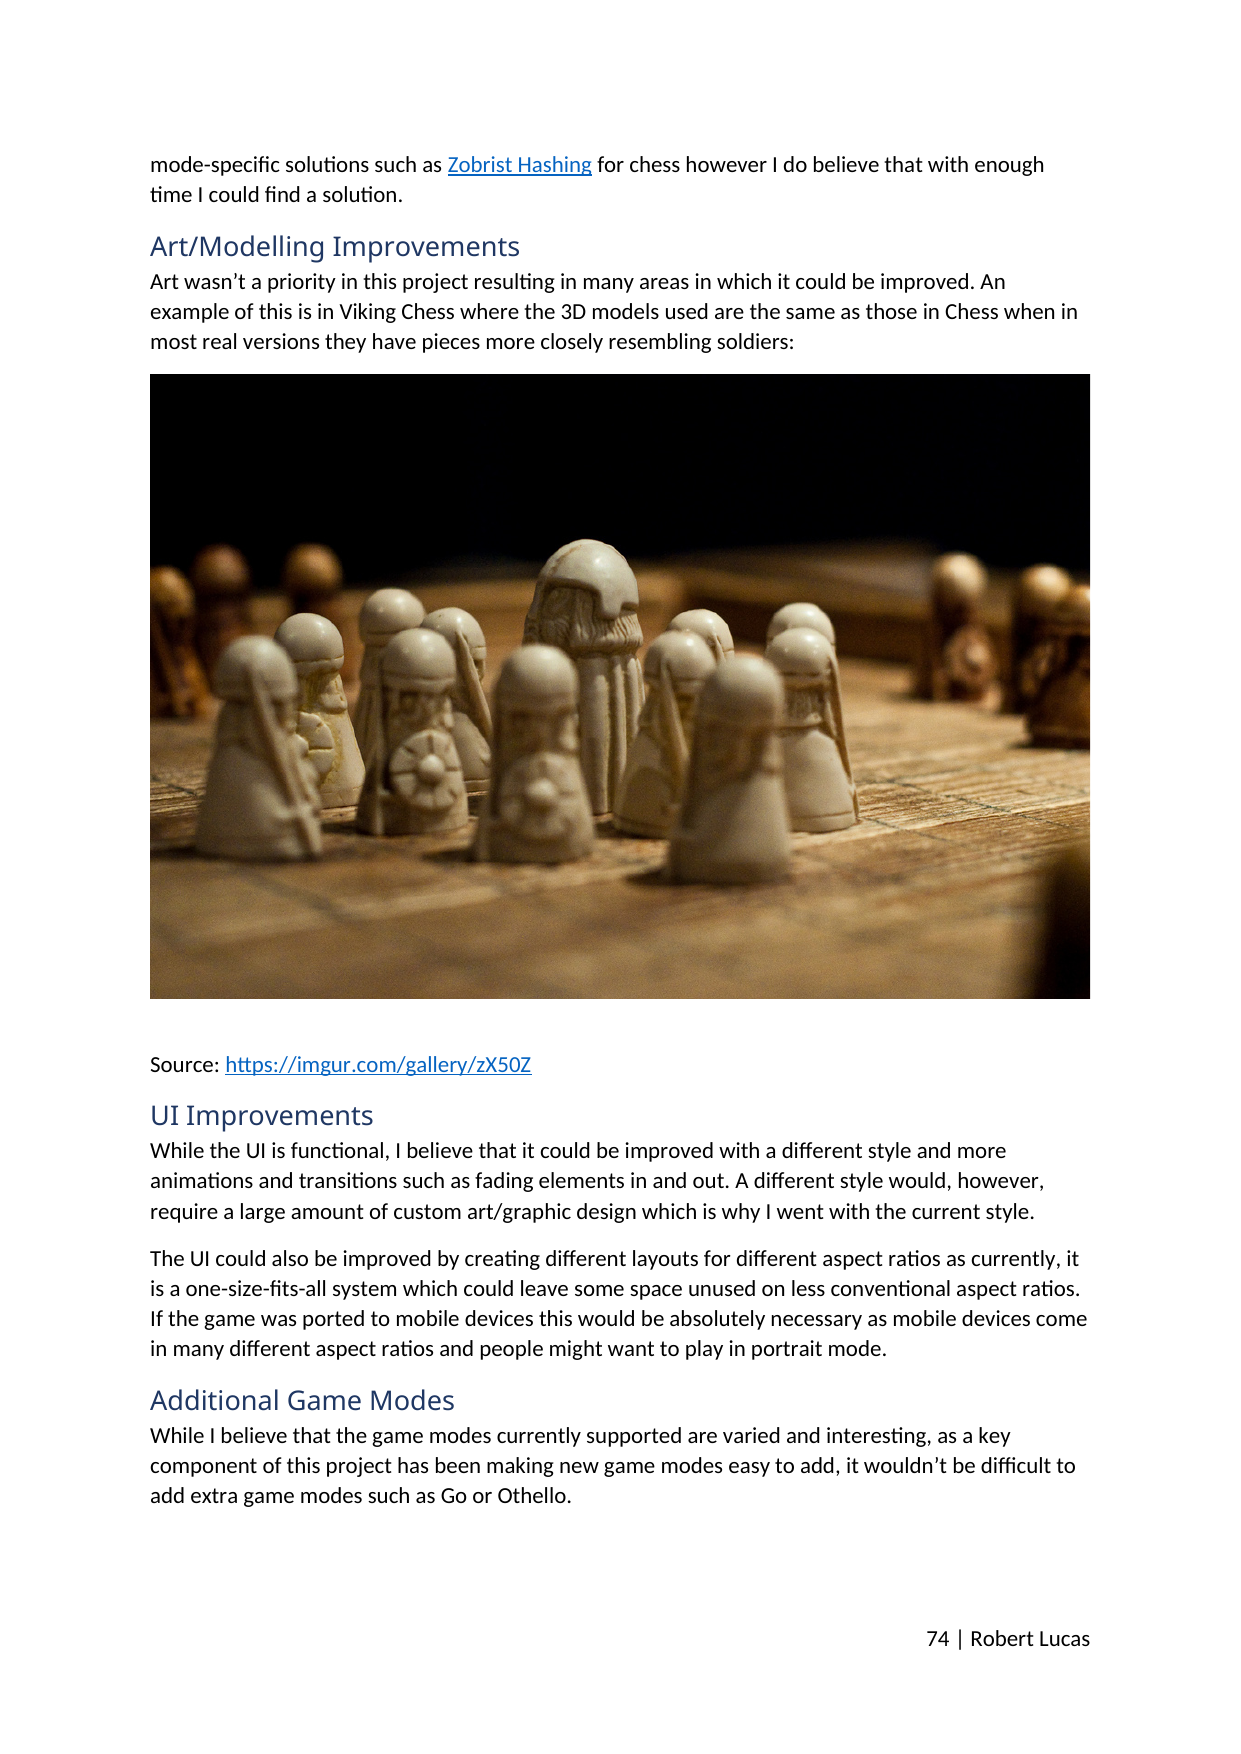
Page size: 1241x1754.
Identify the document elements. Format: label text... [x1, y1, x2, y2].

text The UI could also be improved by creating different layouts for different aspect ratios as currently, it is a one-size-fits-all system which could leave some space unused on less conventional aspect ratios. If the game was ported to mobile devices this would be absolutely necessary as mobile devices come in many different aspect ratios and people might want to play in portrait mode. [150, 1244, 1090, 1362]
text Art wasn’t a priority in this project resulting in many areas in which it could be improved. An example of this is in Viking Chess where the 3D models used are the same as those in Chess when in most real versions they have pieces more closely resembling soldiers: [150, 267, 1090, 355]
picture [150, 374, 1091, 999]
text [150, 150, 1090, 208]
text While the UI is functional, I believe that it could be improved with a different style and more animations and transitions such as fading elements in and out. A different style would, however, require a large amount of custom art/graphic design which is why I went with the current style. [150, 1136, 1090, 1225]
subtitle Art/Modelling Improvements [150, 227, 1090, 264]
text Source: https://imgur.com/gallery/zX50Z [150, 999, 1090, 1078]
subtitle Additional Game Modes [150, 1381, 1090, 1418]
subtitle UI Improvements [150, 1097, 1090, 1133]
text While I believe that the game modes currently supported are varied and interesting, as a key component of this project has been making new game modes easy to add, it wouldn’t be difficult to add extra game modes such as Go or Othello. [150, 1421, 1090, 1509]
